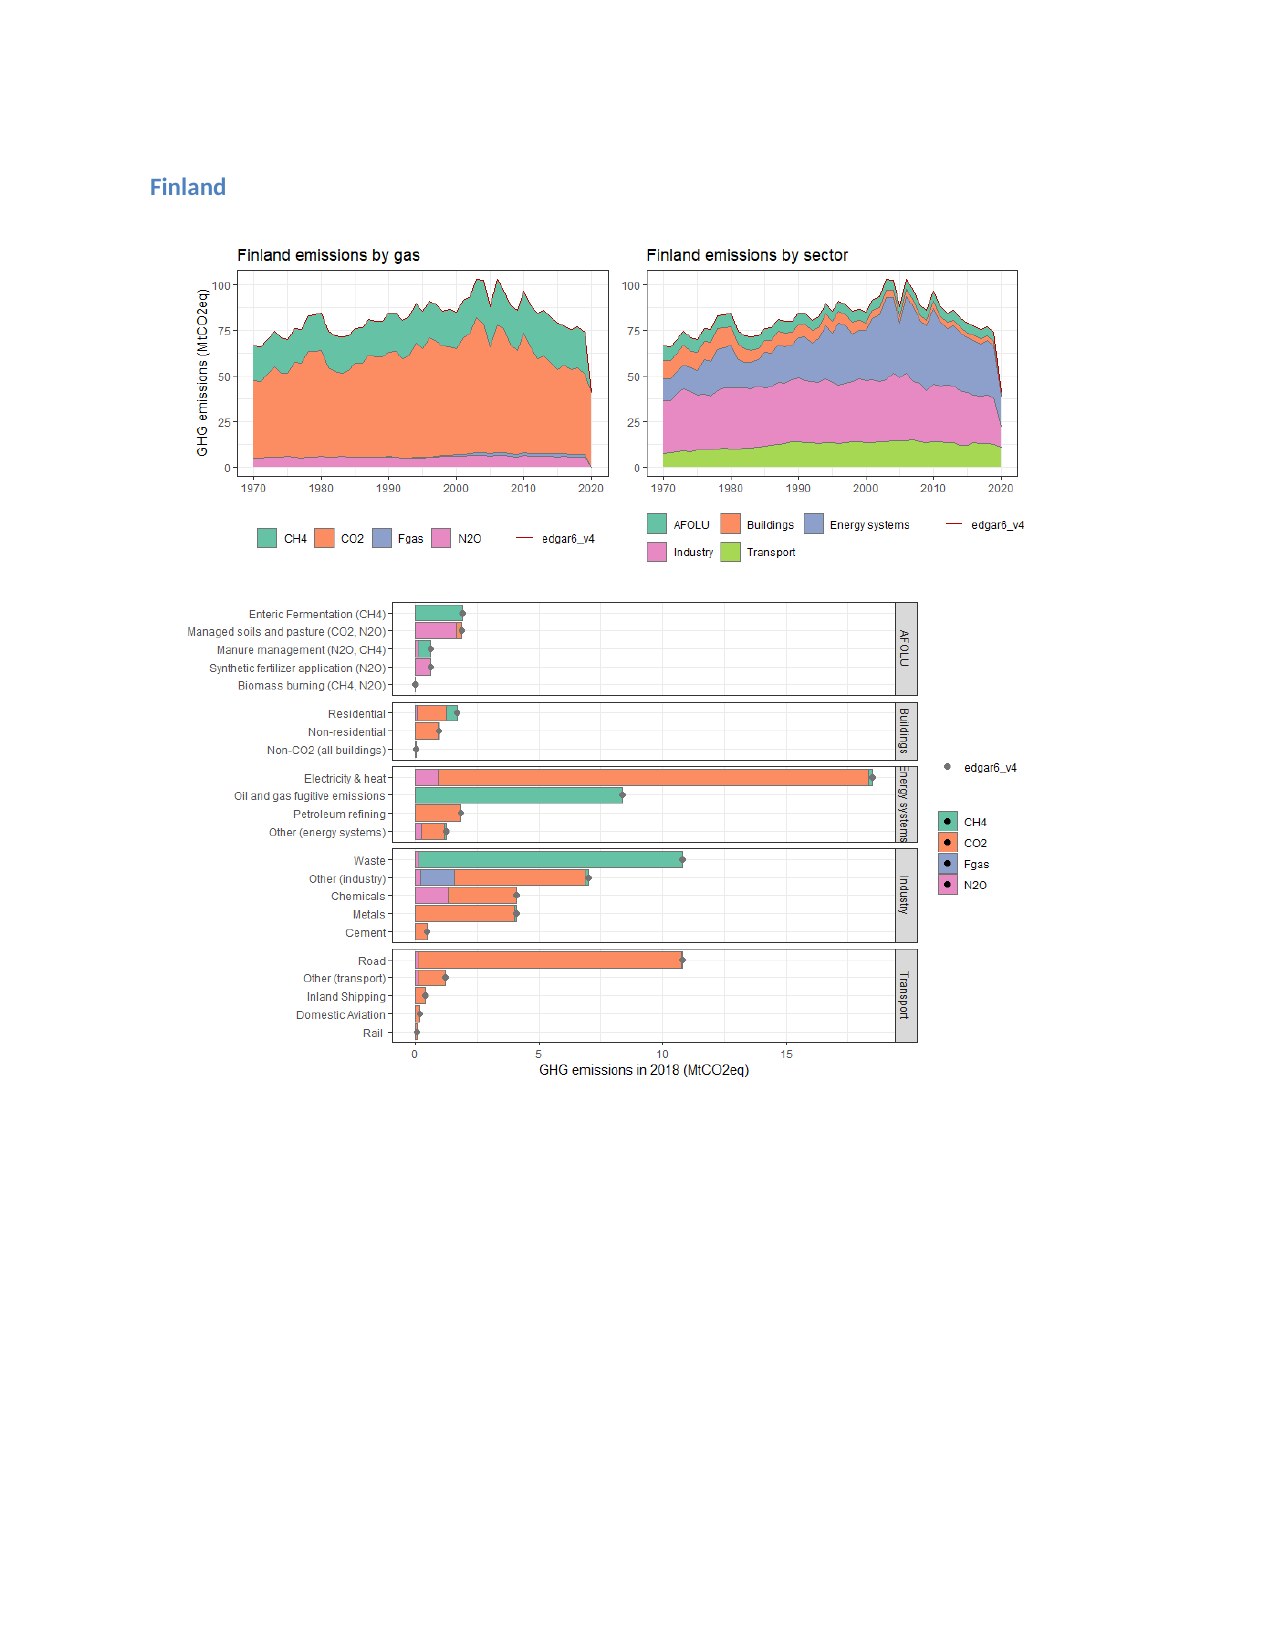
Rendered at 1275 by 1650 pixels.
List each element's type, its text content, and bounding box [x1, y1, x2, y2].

subtitle Finland [150, 171, 1125, 201]
picture [168, 220, 1044, 1096]
